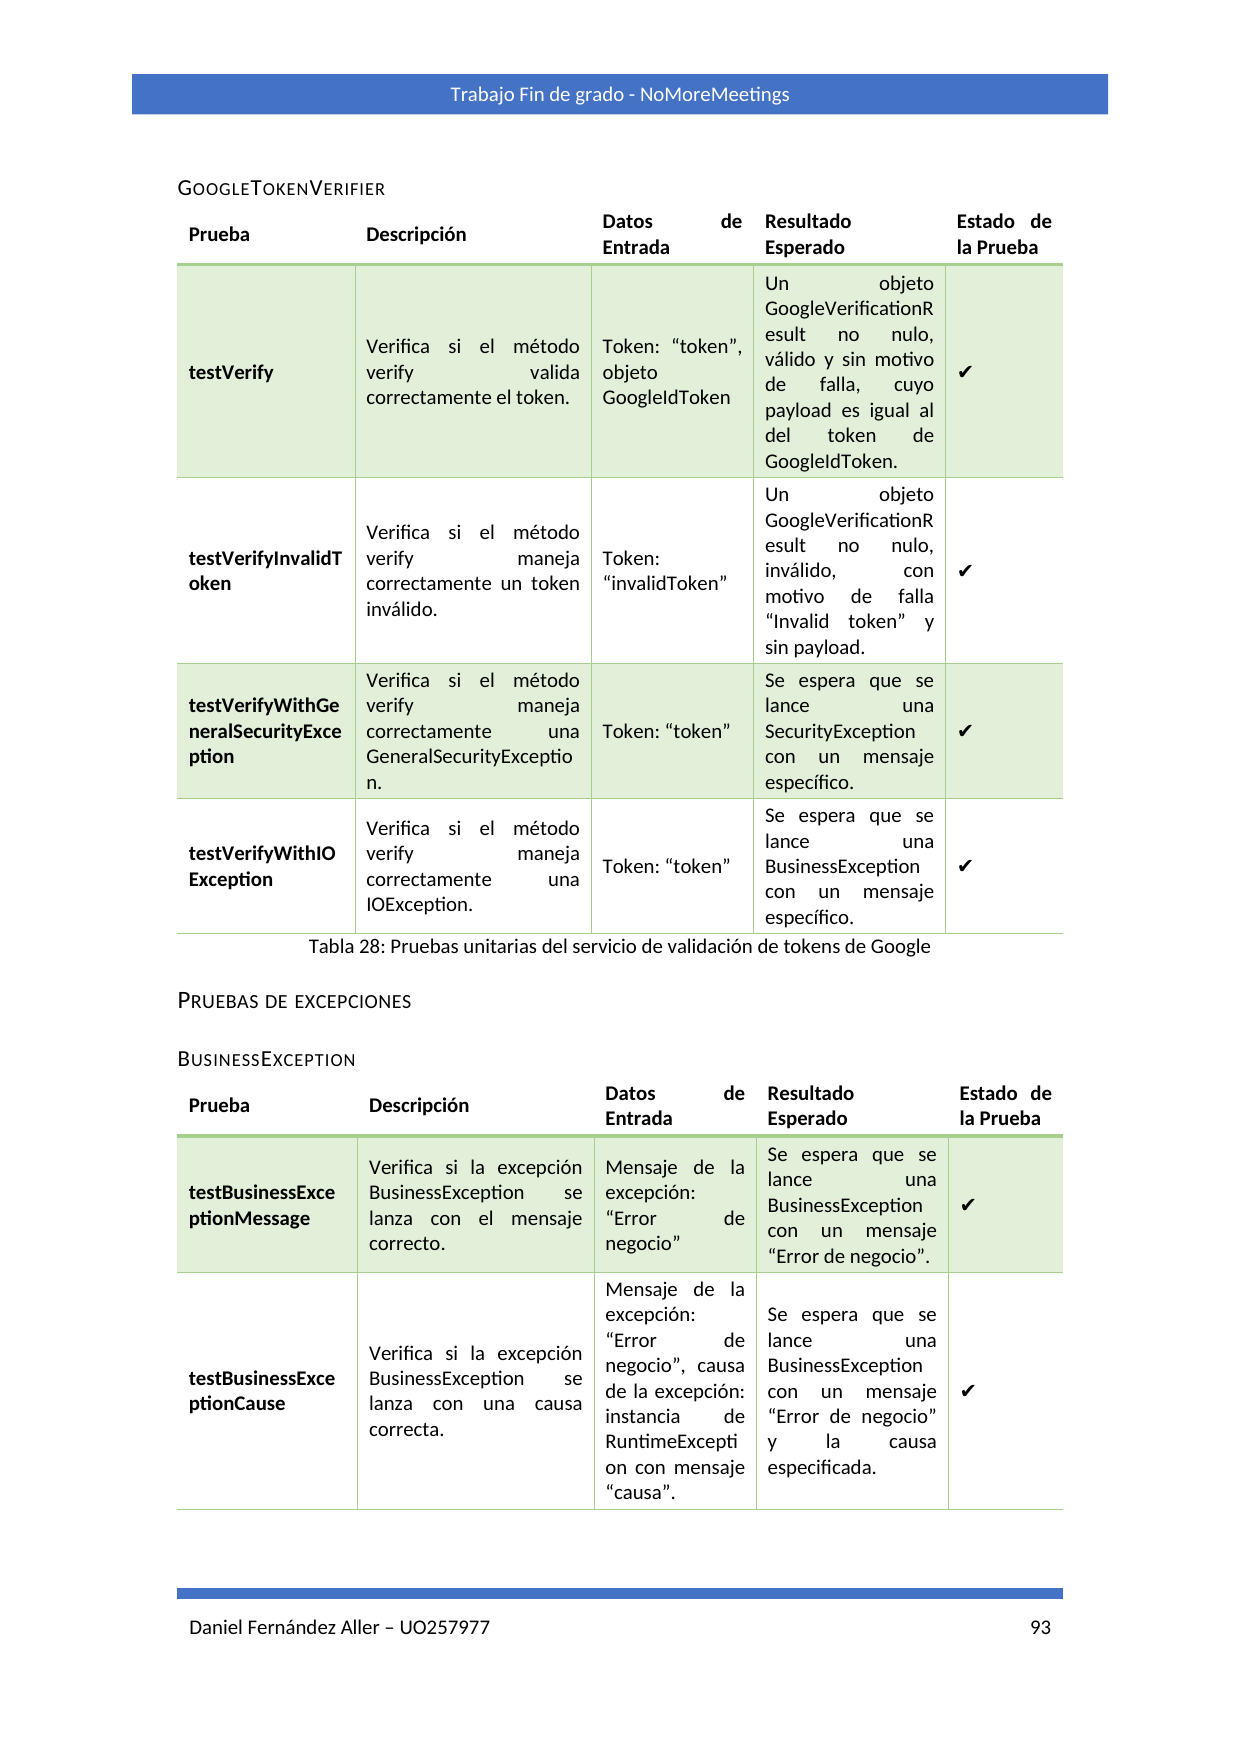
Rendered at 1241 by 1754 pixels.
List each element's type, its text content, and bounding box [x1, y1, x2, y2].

table_cell Verifica si la excepción BusinessException se lanza con una causa correcta. [358, 1273, 594, 1509]
table_cell testVerifyWithGeneralSecurityException [177, 664, 355, 798]
table_cell ✔ [949, 1138, 1063, 1272]
table_cell ✔ [946, 664, 1063, 798]
table_cell Verifica si la excepción BusinessException se lanza con el mensaje correcto. [358, 1138, 594, 1272]
subtitle GoogleTokenVerifier [177, 173, 1063, 201]
subtitle BusinessException [177, 1044, 1063, 1072]
table_cell ✔ [949, 1273, 1063, 1509]
table_header Prueba [177, 205, 355, 263]
table_cell ✔ [946, 478, 1063, 663]
table_header Descripción [355, 205, 591, 263]
table_cell Verifica si el método verify maneja correctamente una IOException. [356, 799, 591, 933]
table_cell Se espera que se lance una BusinessException con un mensaje “Error de negocio” y la causa especificada. [757, 1273, 948, 1509]
table_cell Mensaje de la excepción: “Error de negocio” [595, 1138, 756, 1272]
table_header Datos de Entrada [594, 1076, 756, 1134]
table_cell ✔ [946, 266, 1063, 477]
table_cell ✔ [946, 799, 1063, 933]
table_cell Token: “token” [592, 664, 753, 798]
table_cell Se espera que se lance una BusinessException con un mensaje “Error de negocio”. [757, 1138, 948, 1272]
table_cell testVerify [177, 266, 355, 477]
table_cell Mensaje de la excepción: “Error de negocio”, causa de la excepción: instancia de RuntimeException con mensaje “causa”. [595, 1273, 756, 1509]
table_cell Se espera que se lance una BusinessException con un mensaje específico. [754, 799, 945, 933]
table_cell Verifica si el método verify maneja correctamente un token inválido. [356, 478, 591, 663]
table_header Prueba [177, 1076, 358, 1134]
table_header Descripción [358, 1076, 594, 1134]
table_cell testBusinessExceptionMessage [177, 1138, 357, 1272]
table_cell Token: “token” [592, 799, 753, 933]
table_cell testVerifyWithIOException [177, 799, 355, 933]
table_cell Un objeto GoogleVerificationResult no nulo, válido y sin motivo de falla, cuyo payload es igual al del token de GoogleIdToken. [754, 266, 945, 477]
table_cell Un objeto GoogleVerificationResult no nulo, inválido, con motivo de falla “Invalid token” y sin payload. [754, 478, 945, 663]
table_cell testBusinessExceptionCause [177, 1273, 357, 1509]
table_header Resultado Esperado [754, 205, 945, 263]
table_cell Token: “invalidToken” [592, 478, 753, 663]
table_cell testVerifyInvalidToken [177, 478, 355, 663]
subtitle Pruebas de excepciones [177, 984, 1063, 1014]
table_cell Token: “token”, objeto GoogleIdToken [592, 266, 753, 477]
text Tabla 28: Pruebas unitarias del servicio de validación de tokens de Google [177, 934, 1063, 959]
table_header Estado de la Prueba [948, 1076, 1063, 1134]
table_header Datos de Entrada [591, 205, 753, 263]
table_header Estado de la Prueba [945, 205, 1063, 263]
table_cell Verifica si el método verify maneja correctamente una GeneralSecurityException. [356, 664, 591, 798]
table_cell Se espera que se lance una SecurityException con un mensaje específico. [754, 664, 945, 798]
table_cell Verifica si el método verify valida correctamente el token. [356, 266, 591, 477]
table_header Resultado Esperado [756, 1076, 948, 1134]
